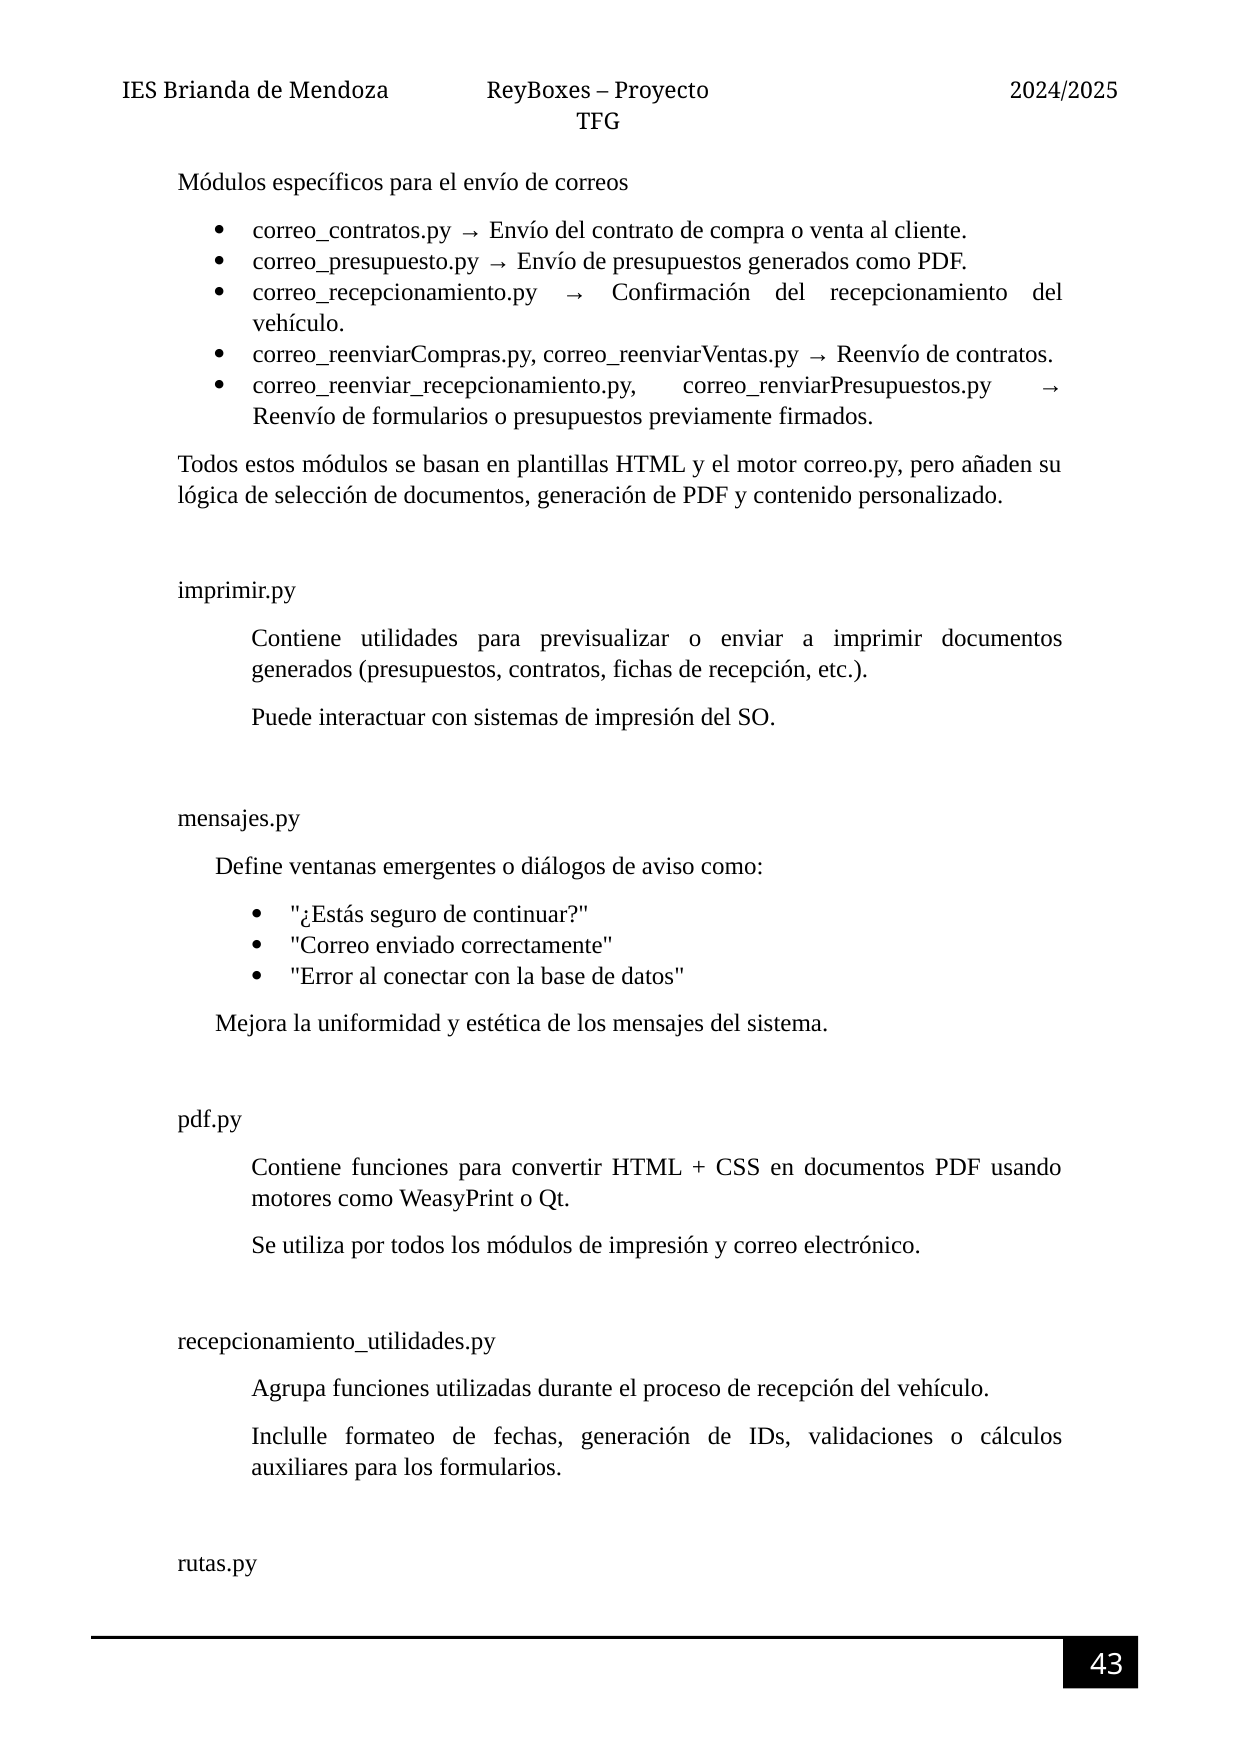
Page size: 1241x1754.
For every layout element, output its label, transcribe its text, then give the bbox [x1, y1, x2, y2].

text Inclulle formateo de fechas, generación de IDs, validaciones o cálculos auxiliares para los formularios. [251, 1421, 1063, 1481]
text Agrupa funciones utilizadas durante el proceso de recepción del vehículo. [251, 1373, 1063, 1402]
list "¿Estás seguro de continuar?" [252, 899, 1063, 927]
list correo_contratos.py → Envío del contrato de compra o venta al cliente. [215, 215, 1063, 244]
list correo_reenviar_recepcionamiento.py, correo_renviarPresupuestos.py → Reenvío de formularios o presupuestos previamente firmados. [215, 370, 1063, 430]
list "Error al conectar con la base de datos" [252, 961, 1063, 989]
list correo_recepcionamiento.py → Confirmación del recepcionamiento del vehículo. [215, 277, 1063, 337]
text imprimir.py [177, 576, 1063, 604]
text Define ventanas emergentes o diálogos de aviso como: [215, 851, 1063, 880]
text recepcionamiento_utilidades.py [177, 1326, 1063, 1354]
text mensajes.py [177, 803, 1063, 832]
text Se utiliza por todos los módulos de impresión y correo electrónico. [251, 1230, 1063, 1259]
list "Correo enviado correctamente" [252, 930, 1063, 958]
text Módulos específicos para el envío de correos [177, 167, 1063, 196]
text pdf.py [177, 1104, 1063, 1133]
text Contiene funciones para convertir HTML + CSS en documentos PDF usando motores como WeasyPrint o Qt. [251, 1152, 1063, 1211]
text Todos estos módulos se basan en plantillas HTML y el motor correo.py, pero añaden su lógica de selección de documentos, generación de PDF y contenido personalizado. [177, 449, 1063, 509]
list correo_reenviarCompras.py, correo_reenviarVentas.py → Reenvío de contratos. [215, 339, 1063, 368]
text rutas.py [177, 1548, 1063, 1576]
text Puede interactuar con sistemas de impresión del SO. [251, 702, 1063, 731]
text Mejora la uniformidad y estética de los mensajes del sistema. [215, 1008, 1063, 1037]
text Contiene utilidades para previsualizar o enviar a imprimir documentos generados (presupuestos, contratos, fichas de recepción, etc.). [251, 623, 1063, 683]
list correo_presupuesto.py → Envío de presupuestos generados como PDF. [215, 246, 1063, 275]
